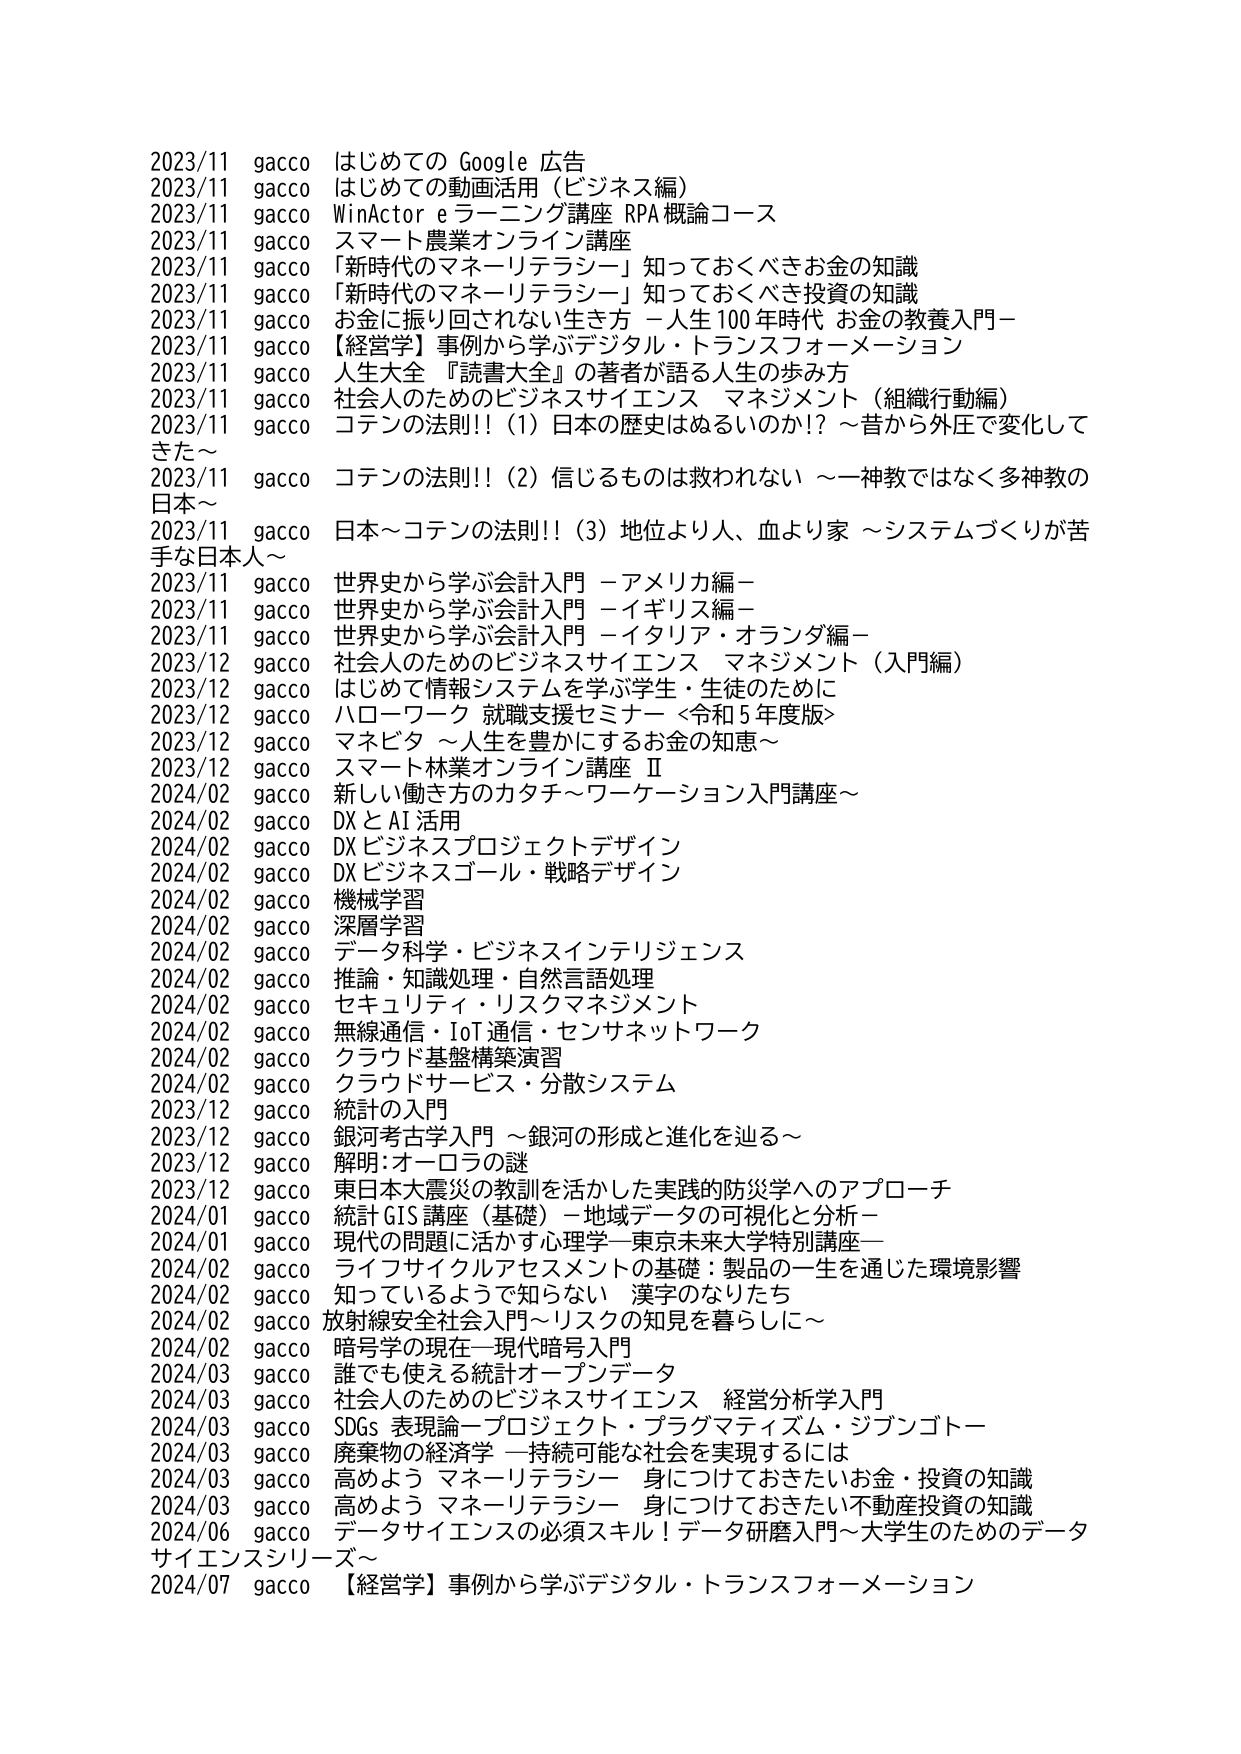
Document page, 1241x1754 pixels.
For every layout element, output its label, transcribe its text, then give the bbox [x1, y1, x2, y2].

text 2023/12 gacco ハローワーク 就職支援セミナー <令和5年度版> [150, 703, 1090, 726]
text 2024/02 gacco 深層学習 [150, 914, 1090, 937]
text 2024/02 gacco DXビジネスプロジェクトデザイン [150, 835, 1090, 858]
text 2023/11 gacco 【経営学】事例から学ぶデジタル・トランスフォーメーション [150, 334, 1090, 357]
text 2024/02 gacco 暗号学の現在―現代暗号入門 [150, 1336, 1090, 1359]
text 2024/02 gacco 無線通信・IoT通信・センサネットワーク [150, 1020, 1090, 1043]
text 2023/11 gacco 「新時代のマネーリテラシー」知っておくべきお金の知識 [150, 255, 1090, 278]
text 2024/02 gacco クラウドサービス・分散システム [150, 1072, 1090, 1095]
text 2024/02 gacco 知っているようで知らない 漢字のなりたち [150, 1283, 1090, 1306]
text 2024/02 gacco クラウド基盤構築演習 [150, 1046, 1090, 1069]
text 2024/02 gacco 放射線安全社会入門～リスクの知見を暮らしに～ [150, 1309, 1090, 1332]
text 2024/06 gacco データサイエンスの必須スキル！データ研磨入門～大学生のためのデータサイエンスシリーズ～ [150, 1520, 1090, 1570]
text 2023/12 gacco 社会人のためのビジネスサイエンス マネジメント（入門編） [150, 651, 1090, 674]
text 2023/11 gacco 世界史から学ぶ会計入門 －イギリス編－ [150, 598, 1090, 621]
text 2024/01 gacco 統計GIS講座（基礎）－地域データの可視化と分析－ [150, 1204, 1090, 1227]
text 2023/11 gacco はじめての動画活用（ビジネス編） [150, 176, 1090, 199]
text 2023/11 gacco お金に振り回されない生き方 －人生100年時代 お金の教養入門－ [150, 308, 1090, 331]
text 2024/01 gacco 現代の問題に活かす心理学―東京未来大学特別講座― [150, 1231, 1090, 1253]
text 2024/02 gacco DXビジネスゴール・戦略デザイン [150, 862, 1090, 884]
text 2024/07 gacco 【経営学】事例から学ぶデジタル・トランスフォーメーション [150, 1573, 1090, 1596]
text 2024/02 gacco セキュリティ・リスクマネジメント [150, 993, 1090, 1016]
text 2023/11 gacco はじめての Google 広告 [150, 150, 1090, 173]
text 2024/03 gacco 廃棄物の経済学 ―持続可能な社会を実現するには [150, 1441, 1090, 1464]
text 2024/02 gacco 機械学習 [150, 888, 1090, 911]
text 2023/12 gacco マネビタ ～人生を豊かにするお金の知恵～ [150, 730, 1090, 753]
text 2024/03 gacco 社会人のためのビジネスサイエンス 経営分析学入門 [150, 1389, 1090, 1412]
text 2023/11 gacco スマート農業オンライン講座 [150, 229, 1090, 252]
text 2024/02 gacco DXとAI活用 [150, 809, 1090, 832]
text 2023/11 gacco 人生大全 『読書大全』の著者が語る人生の歩み方 [150, 361, 1090, 384]
text 2023/12 gacco はじめて情報システムを学ぶ学生・生徒のために [150, 677, 1090, 700]
text 2023/11 gacco 日本～コテンの法則!! (3) 地位より人、血より家 ～システムづくりが苦手な日本人～ [150, 519, 1090, 568]
text 2023/11 gacco 「新時代のマネーリテラシー」知っておくべき投資の知識 [150, 282, 1090, 305]
text 2023/12 gacco 統計の入門 [150, 1099, 1090, 1122]
text 2024/03 gacco 高めよう マネーリテラシー 身につけておきたい不動産投資の知識 [150, 1494, 1090, 1517]
text 2023/11 gacco WinActor eラーニング講座 RPA概論コース [150, 203, 1090, 226]
text 2023/12 gacco スマート林業オンライン講座 Ⅱ [150, 756, 1090, 779]
text 2024/02 gacco データ科学・ビジネスインテリジェンス [150, 941, 1090, 963]
text 2024/02 gacco 新しい働き方のカタチ～ワーケーション入門講座～ [150, 782, 1090, 805]
text 2023/11 gacco 世界史から学ぶ会計入門 －アメリカ編－ [150, 572, 1090, 594]
text 2024/02 gacco 推論・知識処理・自然言語処理 [150, 967, 1090, 990]
text 2023/11 gacco コテンの法則!! (2) 信じるものは救われない ～一神教ではなく多神教の日本～ [150, 466, 1090, 516]
text 2023/12 gacco 東日本大震災の教訓を活かした実践的防災学へのアプローチ [150, 1178, 1090, 1201]
text 2024/02 gacco ライフサイクルアセスメントの基礎：製品の一生を通じた環境影響 [150, 1257, 1090, 1280]
text 2023/12 gacco 解明:オーロラの謎 [150, 1151, 1090, 1174]
text 2023/11 gacco 社会人のためのビジネスサイエンス マネジメント（組織行動編） [150, 387, 1090, 410]
text 2023/11 gacco 世界史から学ぶ会計入門 －イタリア・オランダ編－ [150, 624, 1090, 647]
text 2024/03 gacco 誰でも使える統計オープンデータ [150, 1362, 1090, 1385]
text 2024/03 gacco 高めよう マネーリテラシー 身につけておきたいお金・投資の知識 [150, 1468, 1090, 1491]
text 2023/12 gacco 銀河考古学入門 ～銀河の形成と進化を辿る～ [150, 1125, 1090, 1148]
text 2023/11 gacco コテンの法則!! (1) 日本の歴史はぬるいのか!? ～昔から外圧で変化してきた～ [150, 413, 1090, 463]
text 2024/03 gacco SDGs 表現論ープロジェクト・プラグマティズム・ジブンゴトー [150, 1415, 1090, 1438]
